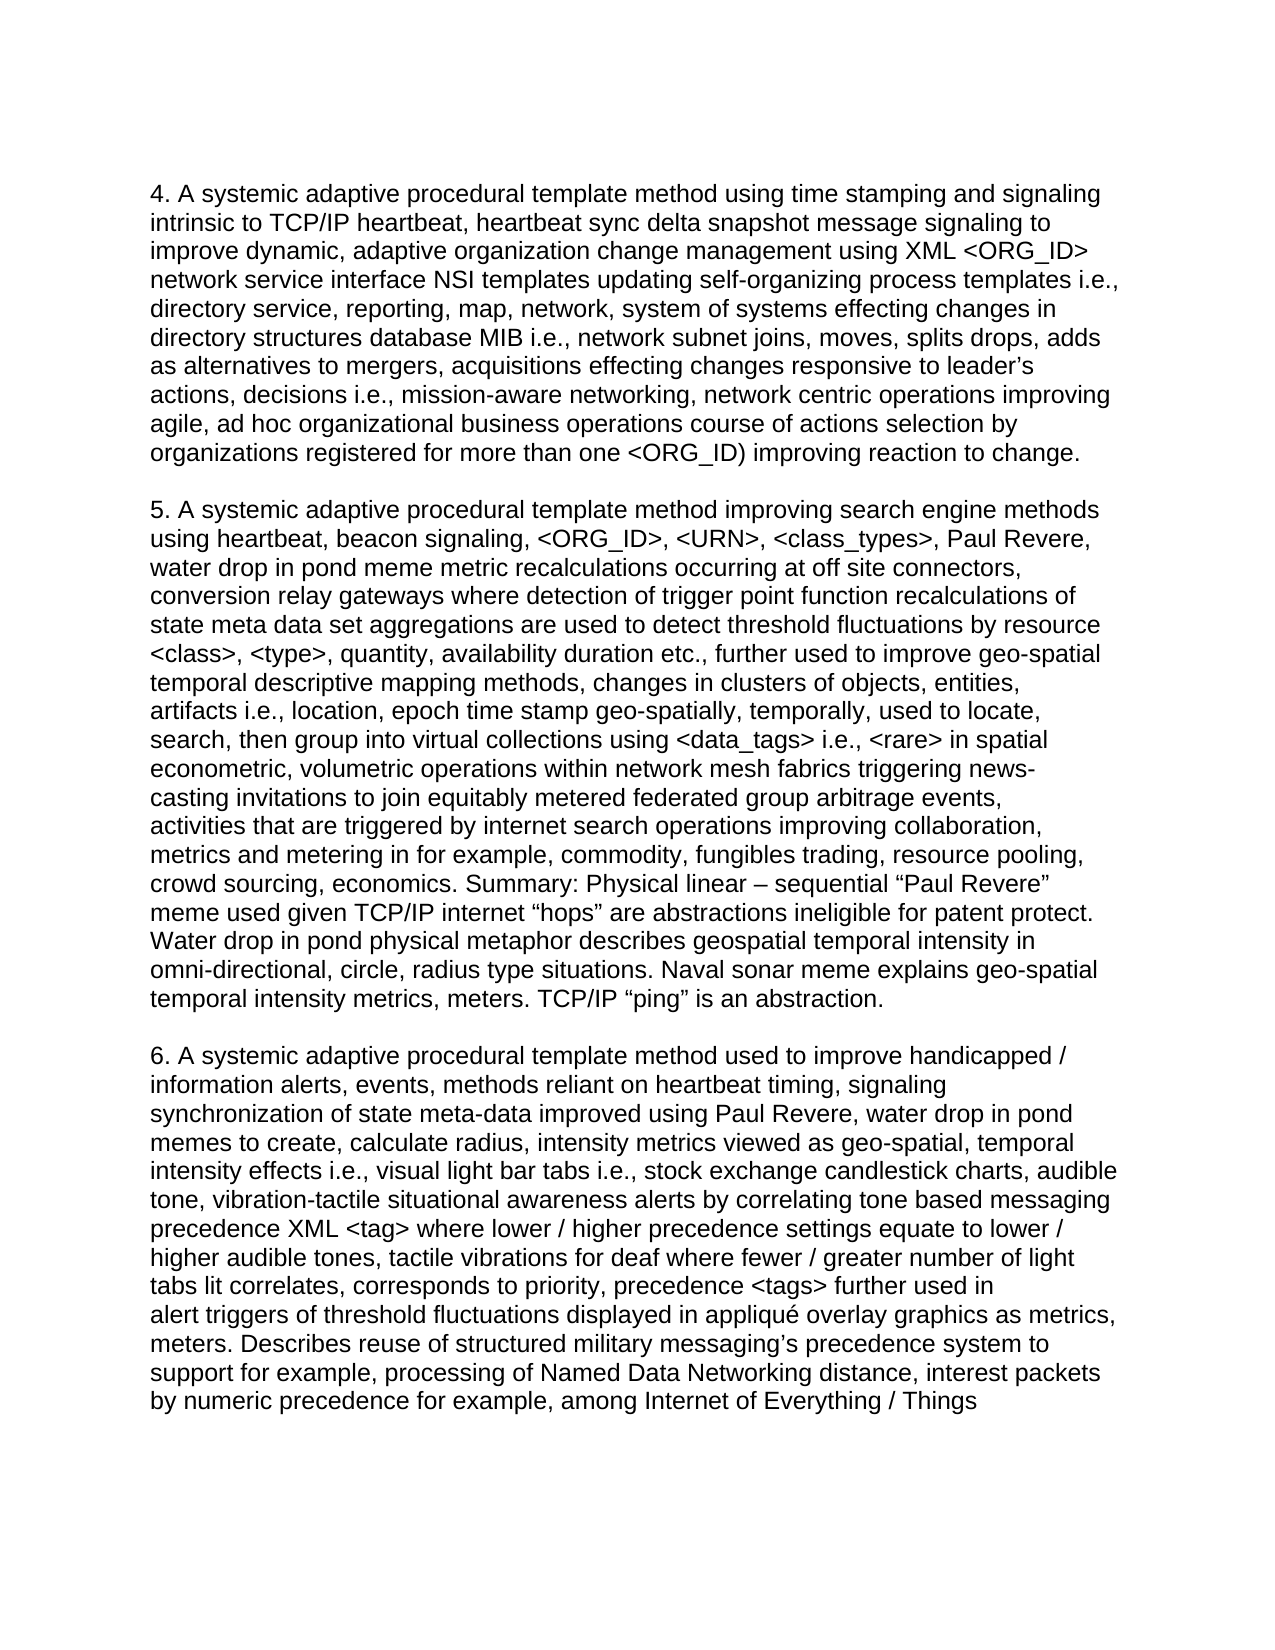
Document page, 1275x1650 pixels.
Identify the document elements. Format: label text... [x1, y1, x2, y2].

text alert triggers of threshold fluctuations displayed in appliqué overlay graphics as metrics, meters. Describes reuse of structured military messaging’s precedence system to support for example, processing of Named Data Networking distance, interest packets by numeric precedence for example, among Internet of Everything / Things [150, 1300, 1125, 1415]
text 5. A systemic adaptive procedural template method improving search engine methods using heartbeat, beacon signaling, <ORG_ID>, <URN>, <class_types>, Paul Revere, water drop in pond meme metric recalculations occurring at off site connectors, conversion relay gateways where detection of trigger point function recalculations of state meta data set aggregations are used to detect threshold fluctuations by resource <class>, <type>, quantity, availability duration etc., further used to improve geo-spatial temporal descriptive mapping methods, changes in clusters of objects, entities, artifacts i.e., location, epoch time stamp geo-spatially, temporally, used to locate, search, then group into virtual collections using <data_tags> i.e., <rare> in spatial econometric, volumetric operations within network mesh fabrics triggering news-casting invitations to join equitably metered federated group arbitrage events, activities that are triggered by internet search operations improving collaboration, metrics and metering in for example, commodity, fungibles trading, resource pooling, crowd sourcing, economics. Summary: Physical linear – sequential “Paul Revere” meme used given TCP/IP internet “hops” are abstractions ineligible for patent protect. Water drop in pond physical metaphor describes geospatial temporal intensity in omni-directional, circle, radius type situations. Naval sonar meme explains geo-spatial temporal intensity metrics, meters. TCP/IP “ping” is an abstraction. [150, 495, 1106, 1012]
text 4. A systemic adaptive procedural template method using time stamping and signaling intrinsic to TCP/IP heartbeat, heartbeat sync delta snapshot message signaling to improve dynamic, adaptive organization change management using XML <ORG_ID> network service interface NSI templates updating self-organizing process templates i.e., directory service, reporting, map, network, system of systems effecting changes in directory structures database MIB i.e., network subnet joins, moves, splits drops, adds as alternatives to mergers, acquisitions effecting changes responsive to leader’s actions, decisions i.e., mission-aware networking, network centric operations improving agile, ad hoc organizational business operations course of actions selection by organizations registered for more than one <ORG_ID) improving reaction to change. [150, 179, 1125, 466]
text 6. A systemic adaptive procedural template method used to improve handicapped / information alerts, events, methods reliant on heartbeat timing, signaling synchronization of state meta-data improved using Paul Revere, water drop in pond memes to create, calculate radius, intensity metrics viewed as geo-spatial, temporal intensity effects i.e., visual light bar tabs i.e., stock exchange candlestick charts, audible tone, vibration-tactile situational awareness alerts by correlating tone based messaging precedence XML <tag> where lower / higher precedence settings equate to lower / higher audible tones, tactile vibrations for deaf where fewer / greater number of light tabs lit correlates, corresponds to priority, precedence <tags> further used in [150, 1041, 1125, 1300]
